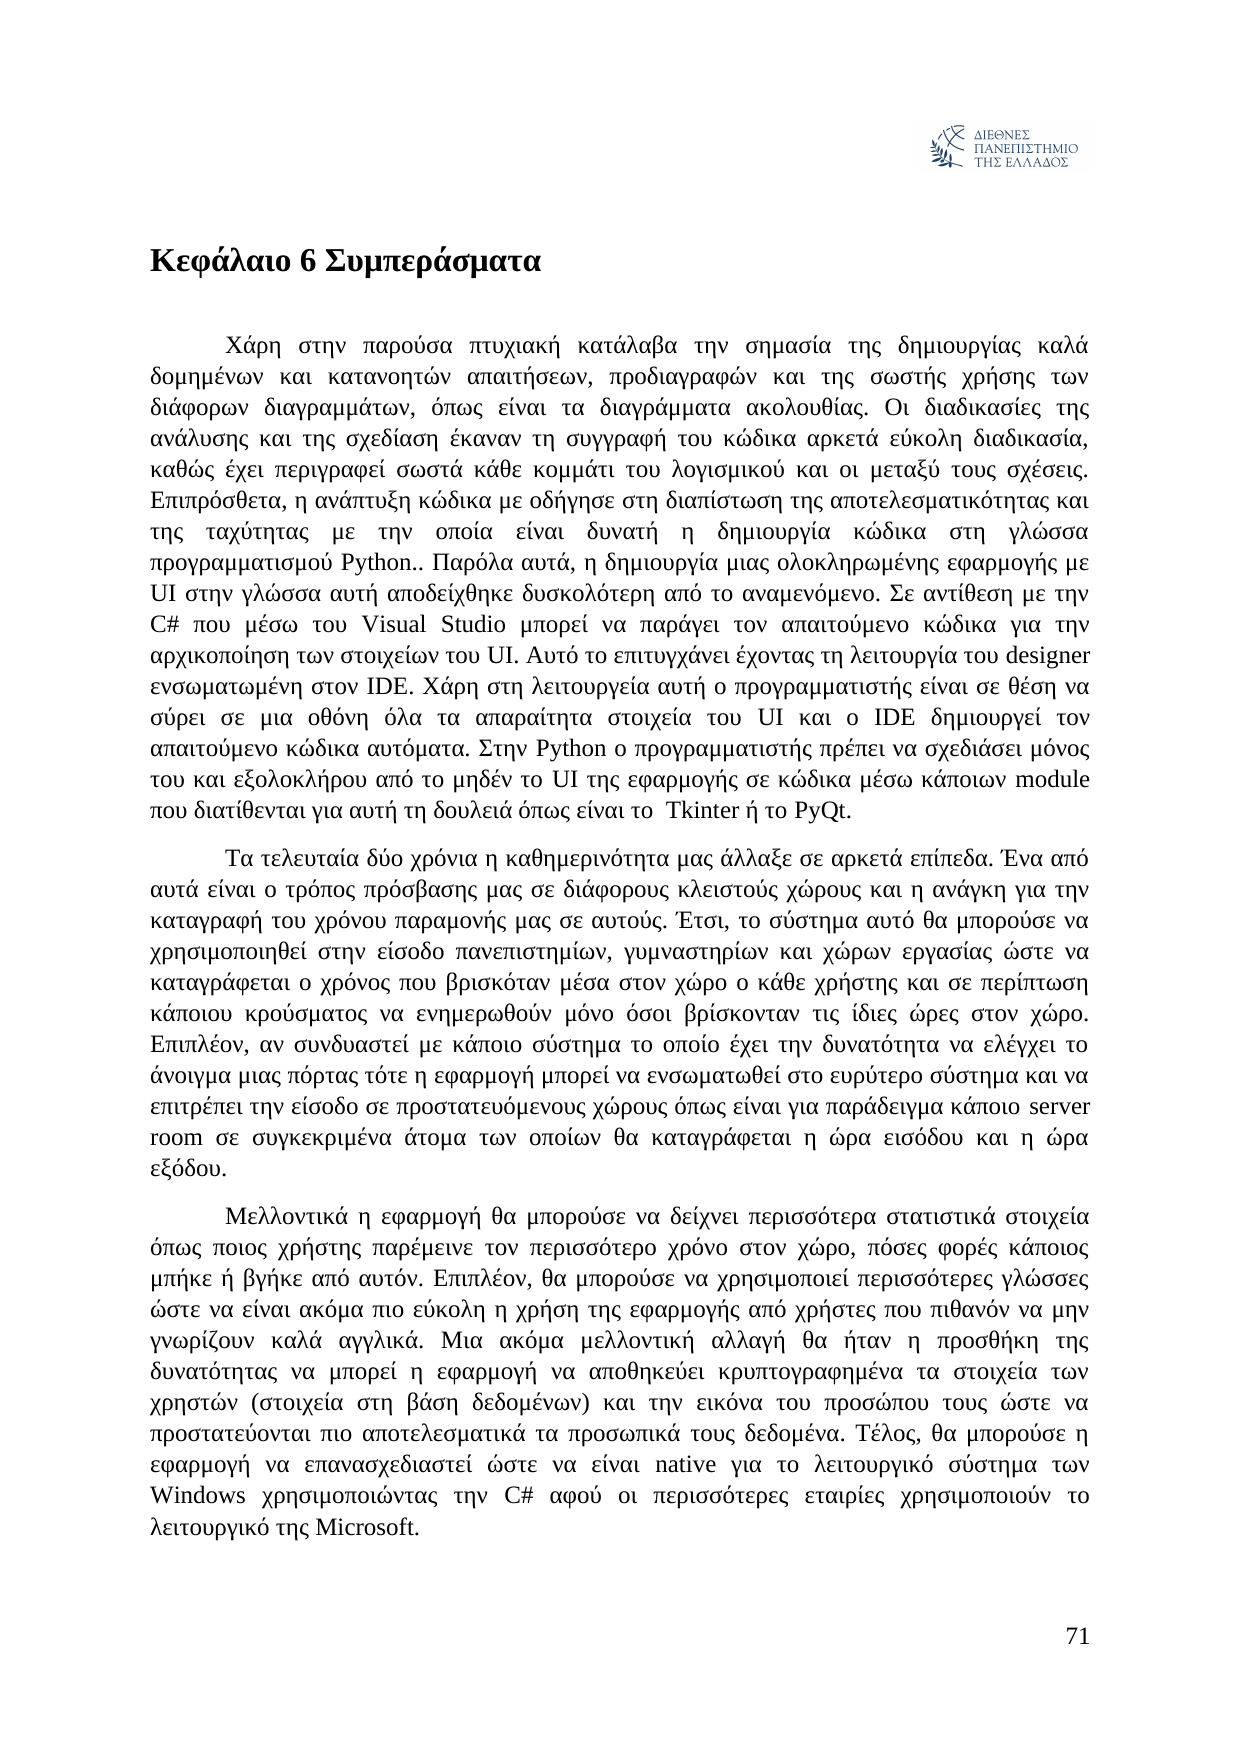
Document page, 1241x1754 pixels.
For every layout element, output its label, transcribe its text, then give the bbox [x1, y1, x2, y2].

subtitle Κεφάλαιο 6 Συμπεράσματα [150, 241, 1090, 279]
picture [917, 120, 1091, 174]
text Τα τελευταία δύο χρόνια η καθημερινότητα μας άλλαξε σε αρκετά επίπεδα. Ένα από αυτά είναι ο τρόπος πρόσβασης μας σε διάφορους κλειστούς χώρους και η ανάγκη για την καταγραφή του χρόνου παραμονής μας σε αυτούς. Έτσι, το σύστημα αυτό θα μπορούσε να χρησιμοποιηθεί στην είσοδο πανεπιστημίων, γυμναστηρίων και χώρων εργασίας ώστε να καταγράφεται ο χρόνος που βρισκόταν μέσα στον χώρο ο κάθε χρήστης και σε περίπτωση κάποιου κρούσματος να ενημερωθούν μόνο όσοι βρίσκονταν τις ίδιες ώρες στον χώρο. Επιπλέον, αν συνδυαστεί με κάποιο σύστημα το οποίο έχει την δυνατότητα να ελέγχει το άνοιγμα μιας πόρτας τότε η εφαρμογή μπορεί να ενσωματωθεί στο ευρύτερο σύστημα και να επιτρέπει την είσοδο σε προστατευόμενους χώρους όπως είναι για παράδειγμα κάποιο server room σε συγκεκριμένα άτομα των οποίων θα καταγράφεται η ώρα εισόδου και η ώρα εξόδου. [150, 843, 1090, 1182]
text Χάρη στην παρούσα πτυχιακή κατάλαβα την σημασία της δημιουργίας καλά δομημένων και κατανοητών απαιτήσεων, προδιαγραφών και της σωστής χρήσης των διάφορων διαγραμμάτων, όπως είναι τα διαγράμματα ακολουθίας. Οι διαδικασίες της ανάλυσης και της σχεδίαση έκαναν τη συγγραφή του κώδικα αρκετά εύκολη διαδικασία, καθώς έχει περιγραφεί σωστά κάθε κομμάτι του λογισμικού και οι μεταξύ τους σχέσεις. Επιπρόσθετα, η ανάπτυξη κώδικα με οδήγησε στη διαπίστωση της αποτελεσματικότητας και της ταχύτητας με την οποία είναι δυνατή η δημιουργία κώδικα στη γλώσσα προγραμματισμού Python.. Παρόλα αυτά, η δημιουργία μιας ολοκληρωμένης εφαρμογής με UI στην γλώσσα αυτή αποδείχθηκε δυσκολότερη από το αναμενόμενο. Σε αντίθεση με την C# που μέσω του Visual Studio μπορεί να παράγει τον απαιτούμενο κώδικα για την αρχικοποίηση των στοιχείων του UI. Αυτό το επιτυγχάνει έχοντας τη λειτουργία του designer ενσωματωμένη στον IDE. Χάρη στη λειτουργεία αυτή ο προγραμματιστής είναι σε θέση να σύρει σε μια οθόνη όλα τα απαραίτητα στοιχεία του UI και ο IDE δημιουργεί τον απαιτούμενο κώδικα αυτόματα. Στην Python ο προγραμματιστής πρέπει να σχεδιάσει μόνος του και εξολοκλήρου από το μηδέν το UI της εφαρμογής σε κώδικα μέσω κάποιων module που διατίθενται για αυτή τη δουλειά όπως είναι το Tkinter ή το PyQt. [150, 330, 1090, 824]
text Μελλοντικά η εφαρμογή θα μπορούσε να δείχνει περισσότερα στατιστικά στοιχεία όπως ποιος χρήστης παρέμεινε τον περισσότερο χρόνο στον χώρο, πόσες φορές κάποιος μπήκε ή βγήκε από αυτόν. Επιπλέον, θα μπορούσε να χρησιμοποιεί περισσότερες γλώσσες ώστε να είναι ακόμα πιο εύκολη η χρήση της εφαρμογής από χρήστες που πιθανόν να μην γνωρίζουν καλά αγγλικά. Μια ακόμα μελλοντική αλλαγή θα ήταν η προσθήκη της δυνατότητας να μπορεί η εφαρμογή να αποθηκεύει κρυπτογραφημένα τα στοιχεία των χρηστών (στοιχεία στη βάση δεδομένων) και την εικόνα του προσώπου τους ώστε να προστατεύονται πιο αποτελεσματικά τα προσωπικά τους δεδομένα. Τέλος, θα μπορούσε η εφαρμογή να επανασχεδιαστεί ώστε να είναι native για το λειτουργικό σύστημα των Windows χρησιμοποιώντας την C# αφού οι περισσότερες εταιρίες χρησιμοποιούν το λειτουργικό της Microsoft. [150, 1201, 1090, 1540]
